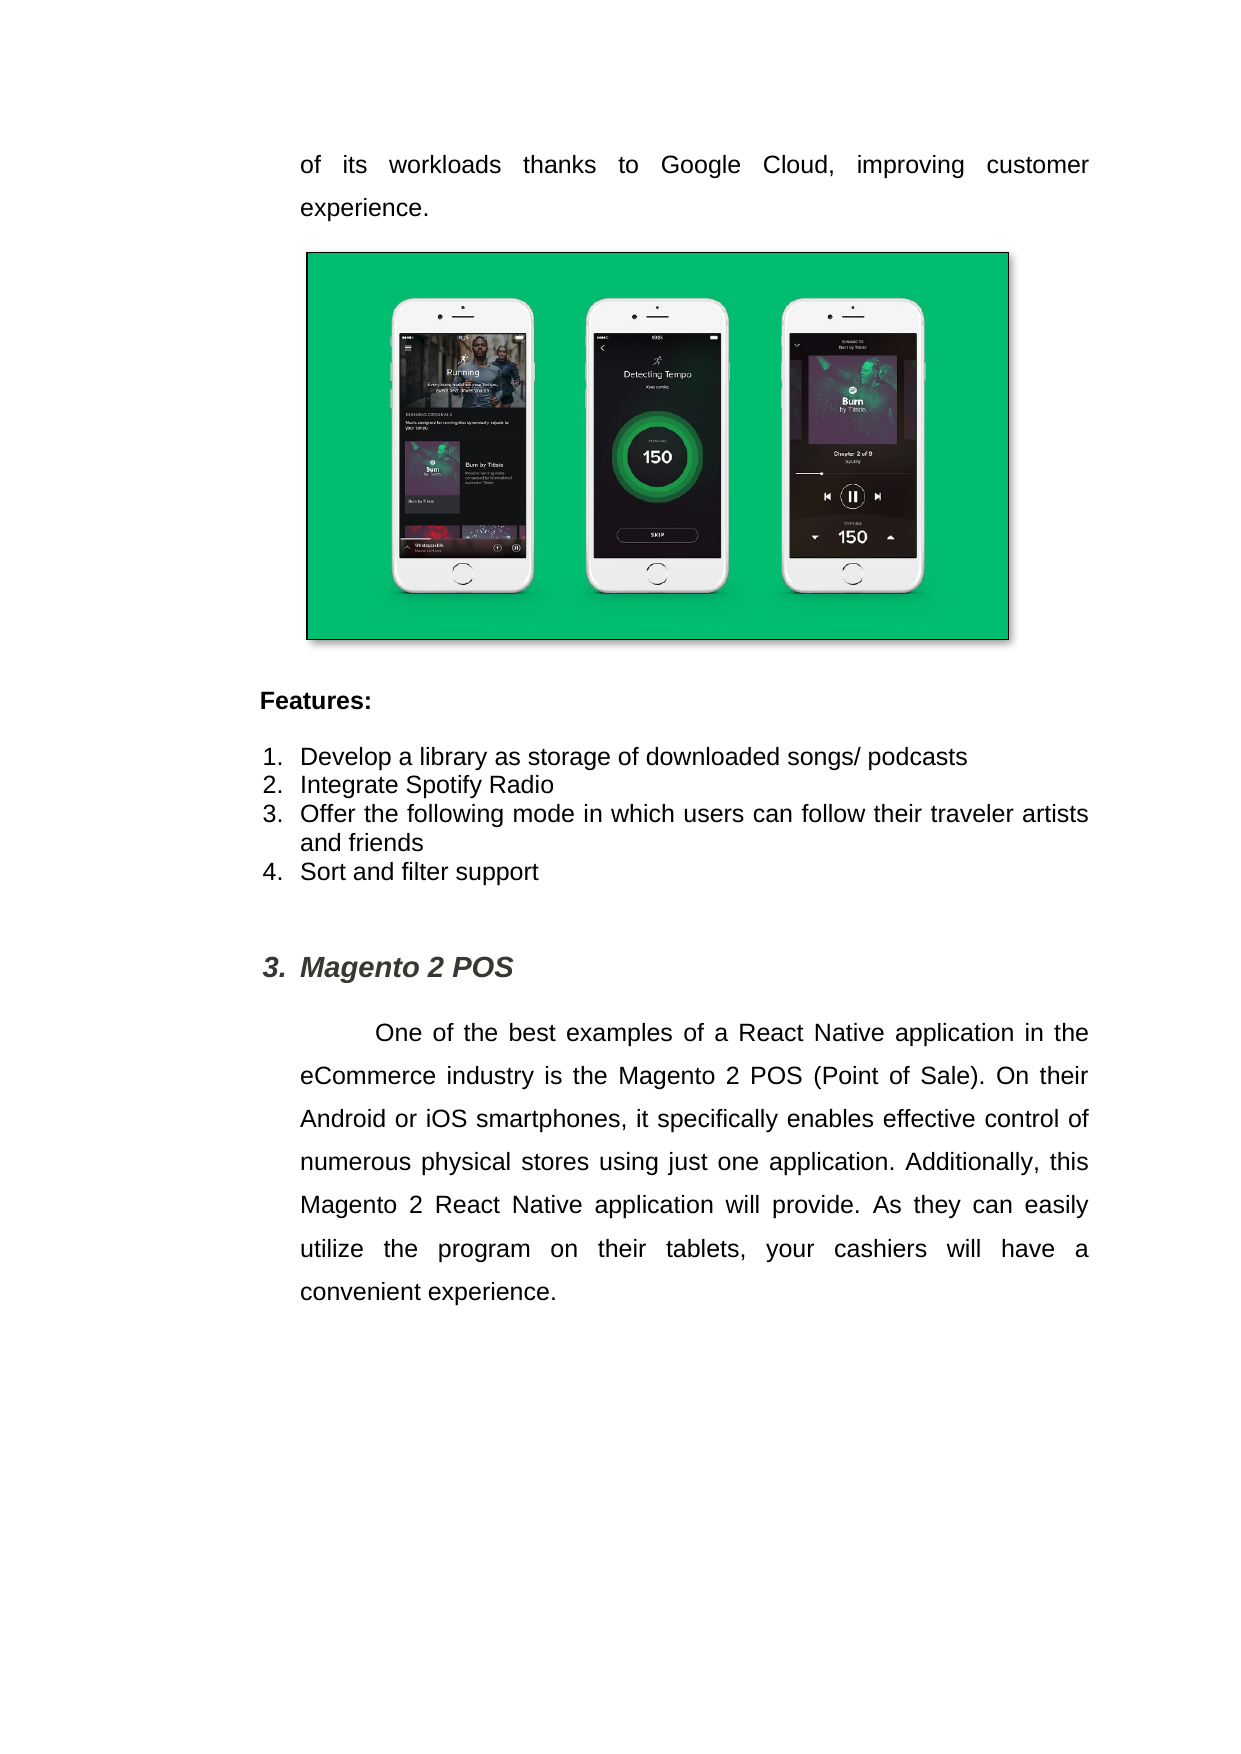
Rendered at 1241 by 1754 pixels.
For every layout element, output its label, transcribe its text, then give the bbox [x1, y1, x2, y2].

text Features: [225, 686, 1090, 715]
list Integrate Spotify Radio [262, 770, 1090, 799]
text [300, 150, 1090, 222]
list Offer the following mode in which users can follow their traveler artists and friends [262, 799, 1090, 856]
list Sort and filter support [262, 856, 1090, 885]
picture [308, 253, 1008, 639]
subtitle Magento 2 POS [262, 950, 1090, 984]
subtitle One of the best examples of a React Native application in the eCommerce industry is the Magento 2 POS (Point of Sale). On their Android or iOS smartphones, it specifically enables effective control of numerous physical stores using just one application. Additionally, this Magento 2 React Native application will provide. As they can easily utilize the program on their tablets, your cashiers will have a convenient experience. [300, 1018, 1090, 1306]
list Develop a library as storage of downloaded songs/ podcasts [262, 741, 1090, 770]
